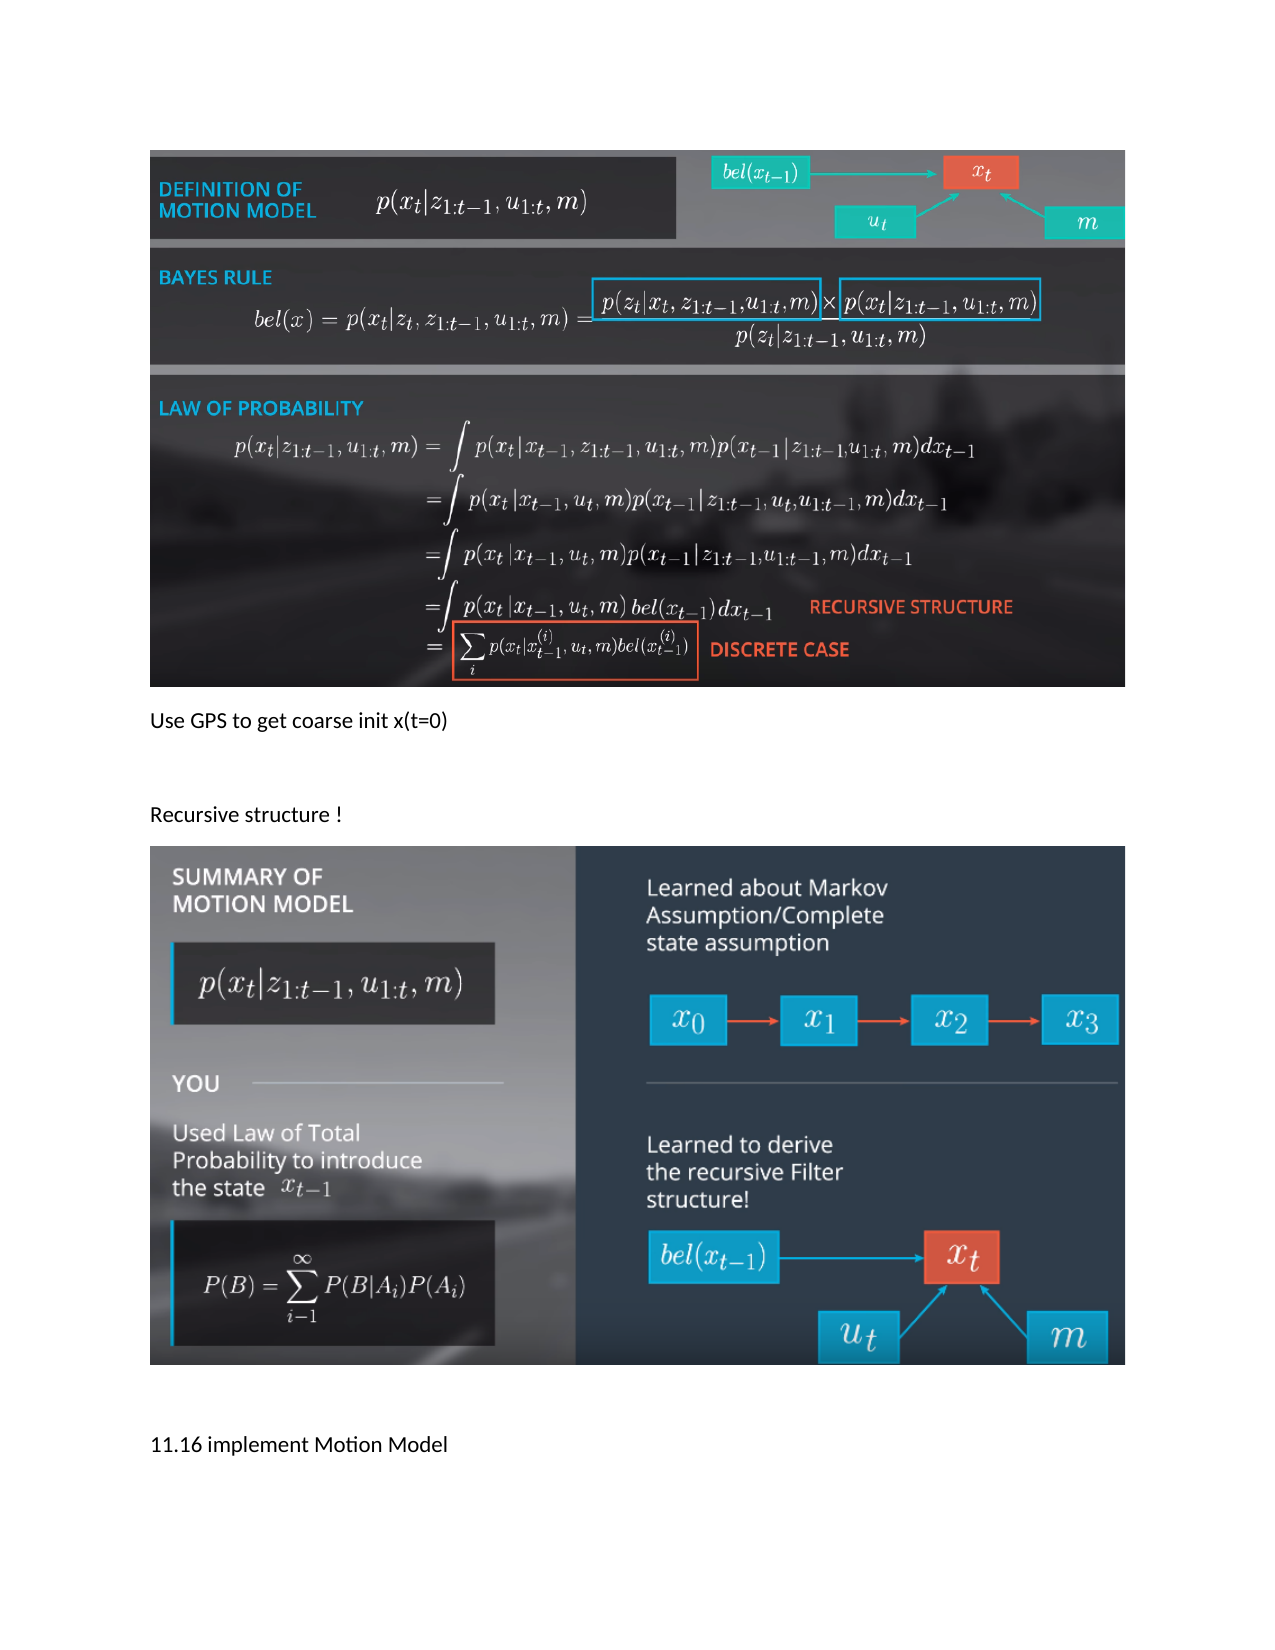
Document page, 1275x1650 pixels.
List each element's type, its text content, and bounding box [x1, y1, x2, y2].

picture [150, 846, 1125, 1365]
text 11.16 implement Motion Model [150, 1431, 1125, 1459]
picture [150, 150, 1125, 687]
text Recursive structure ! [150, 800, 1125, 828]
text Use GPS to get coarse init x(t=0) [150, 706, 1125, 734]
